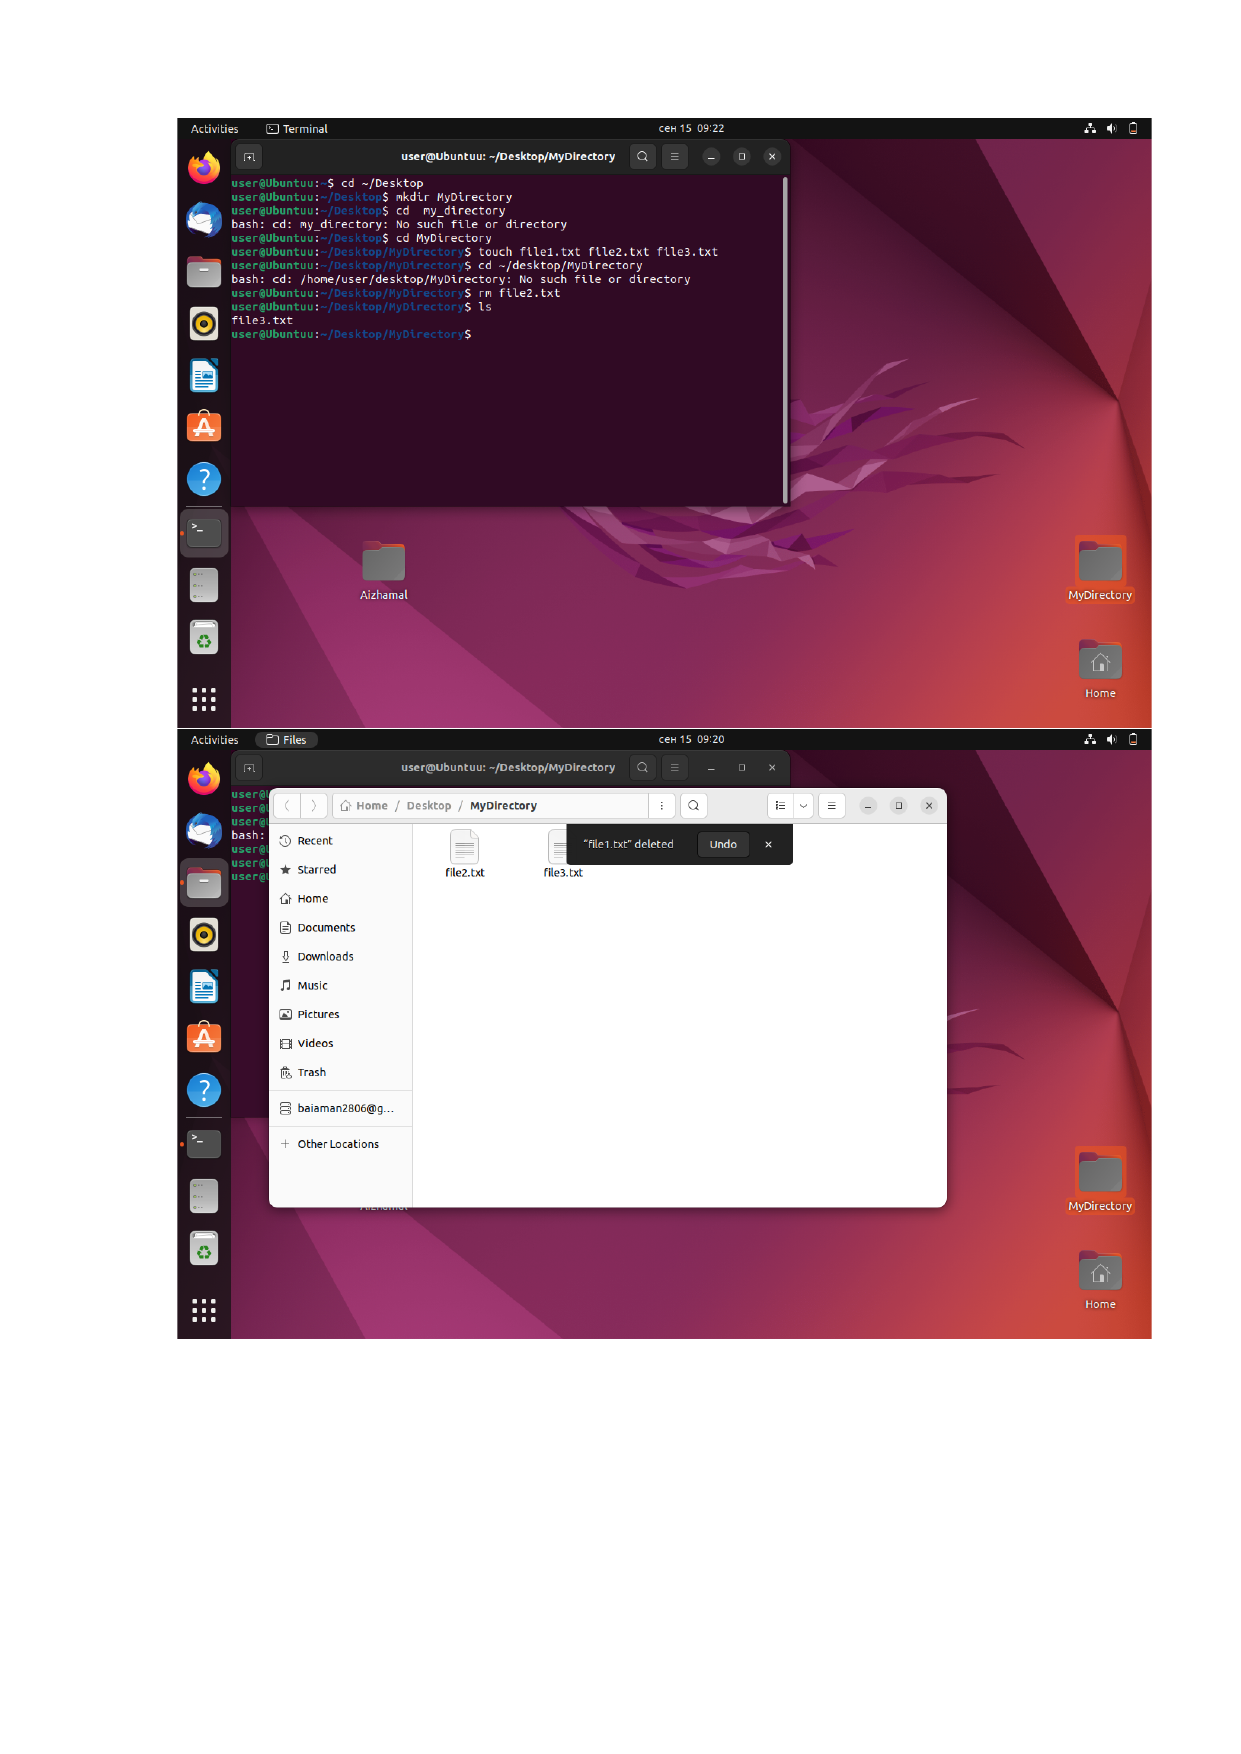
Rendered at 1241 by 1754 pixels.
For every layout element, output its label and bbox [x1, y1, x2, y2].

picture [177, 729, 1152, 1339]
picture [177, 118, 1152, 728]
